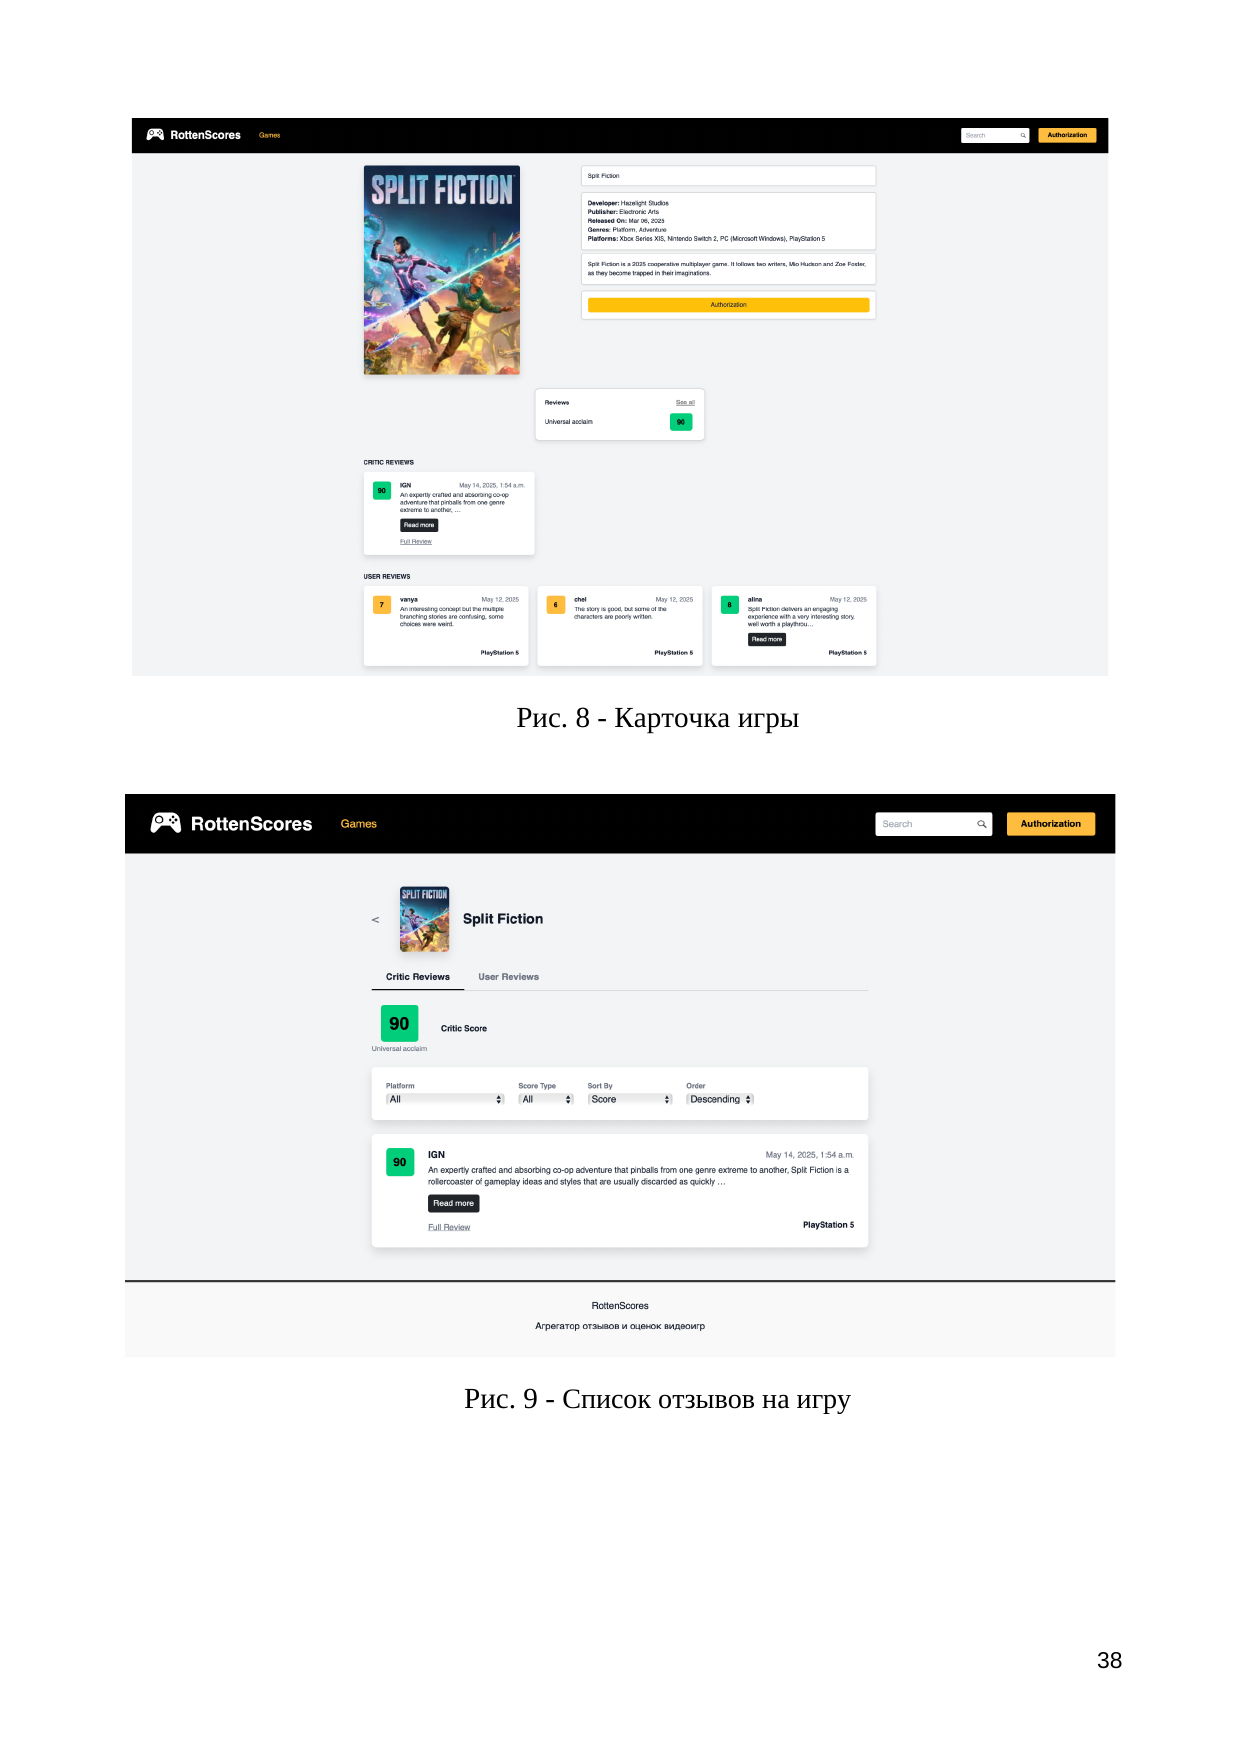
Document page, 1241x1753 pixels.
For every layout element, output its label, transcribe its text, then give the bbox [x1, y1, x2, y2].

text Рис. 9 - Список отзывов на игру [118, 1382, 1122, 1415]
picture [131, 118, 1109, 676]
text Рис. 8 - Карточка игры [118, 700, 1122, 734]
picture [125, 794, 1116, 1357]
